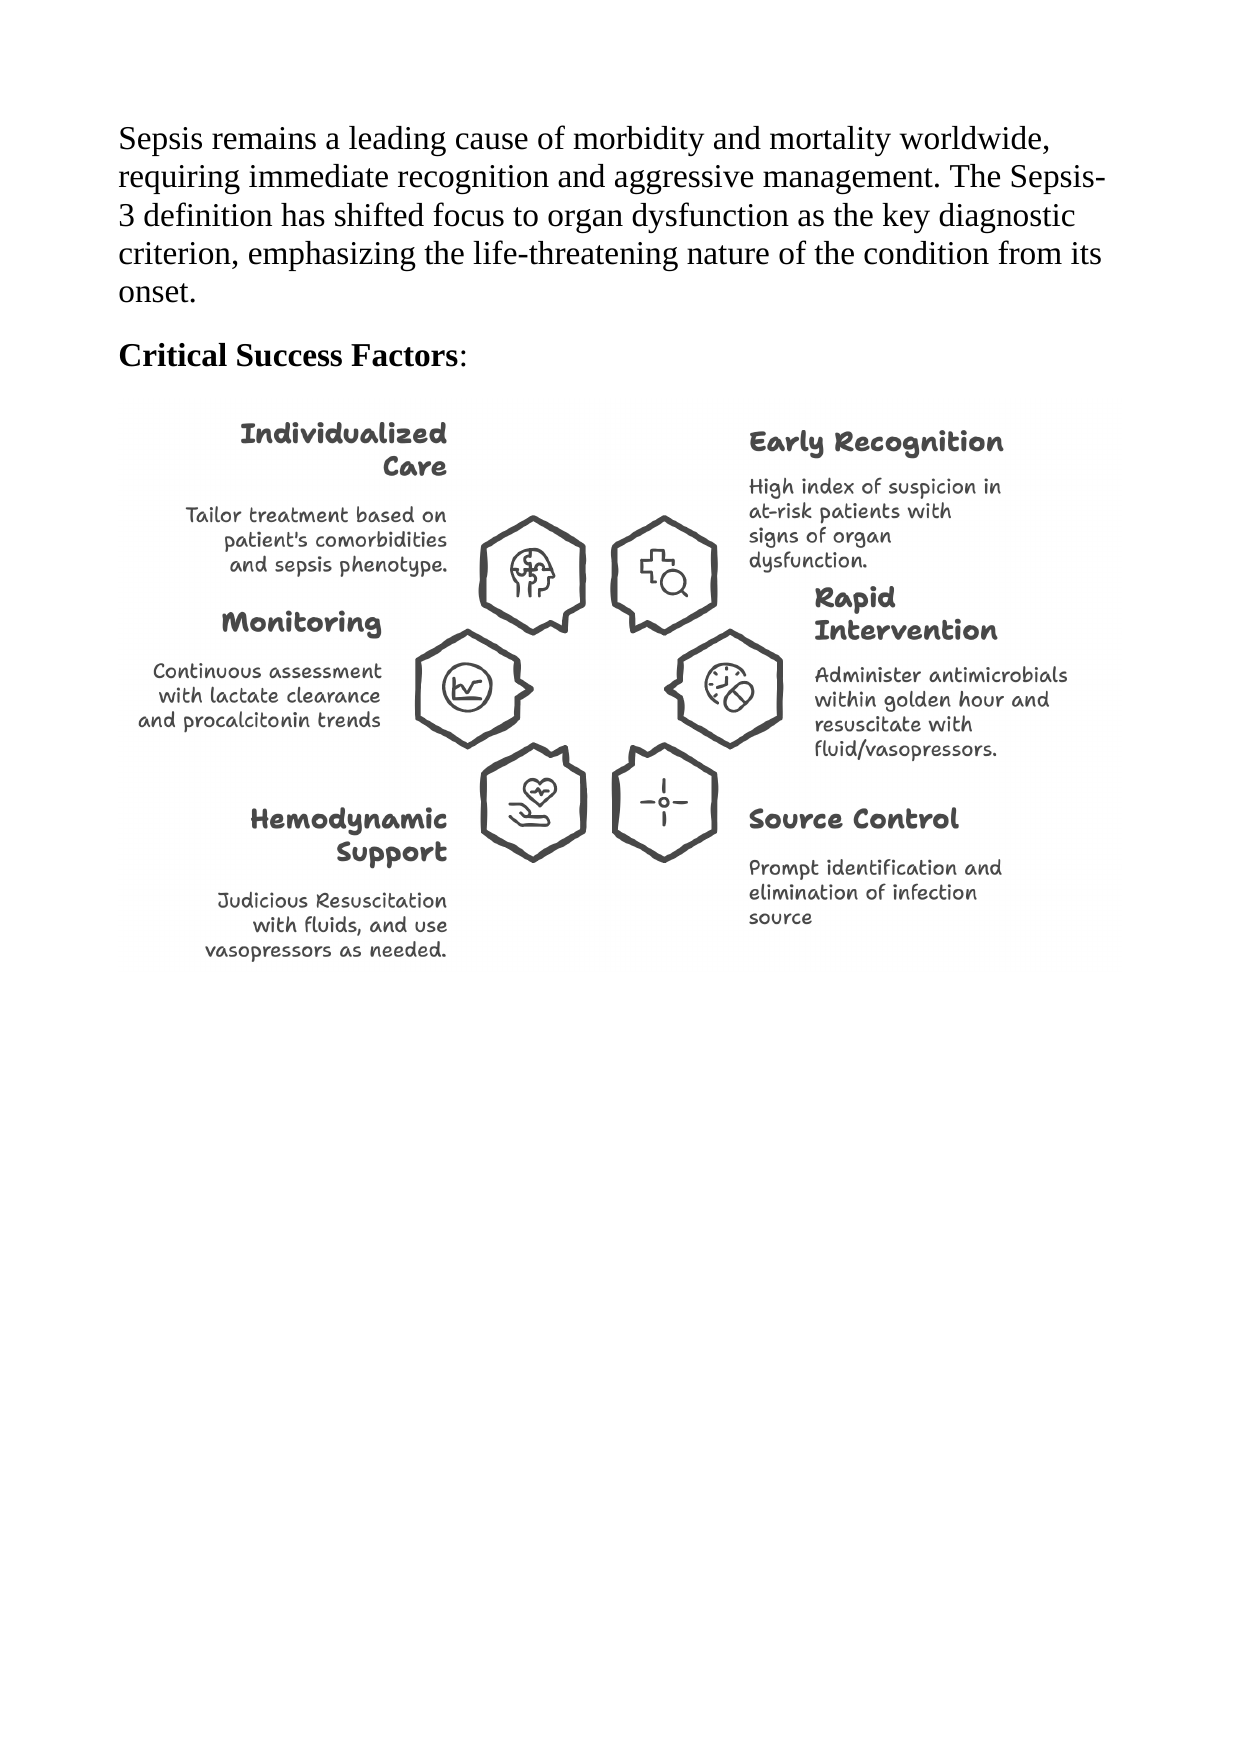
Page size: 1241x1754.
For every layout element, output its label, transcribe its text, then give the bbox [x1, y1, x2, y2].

text Sepsis remains a leading cause of morbidity and mortality worldwide, requiring immediate recognition and aggressive management. The Sepsis-3 definition has shifted focus to organ dysfunction as the key diagnostic criterion, emphasizing the life-threatening nature of the condition from its onset. [118, 118, 1122, 310]
text Critical Success Factors: [118, 335, 1122, 373]
picture [118, 398, 1123, 972]
